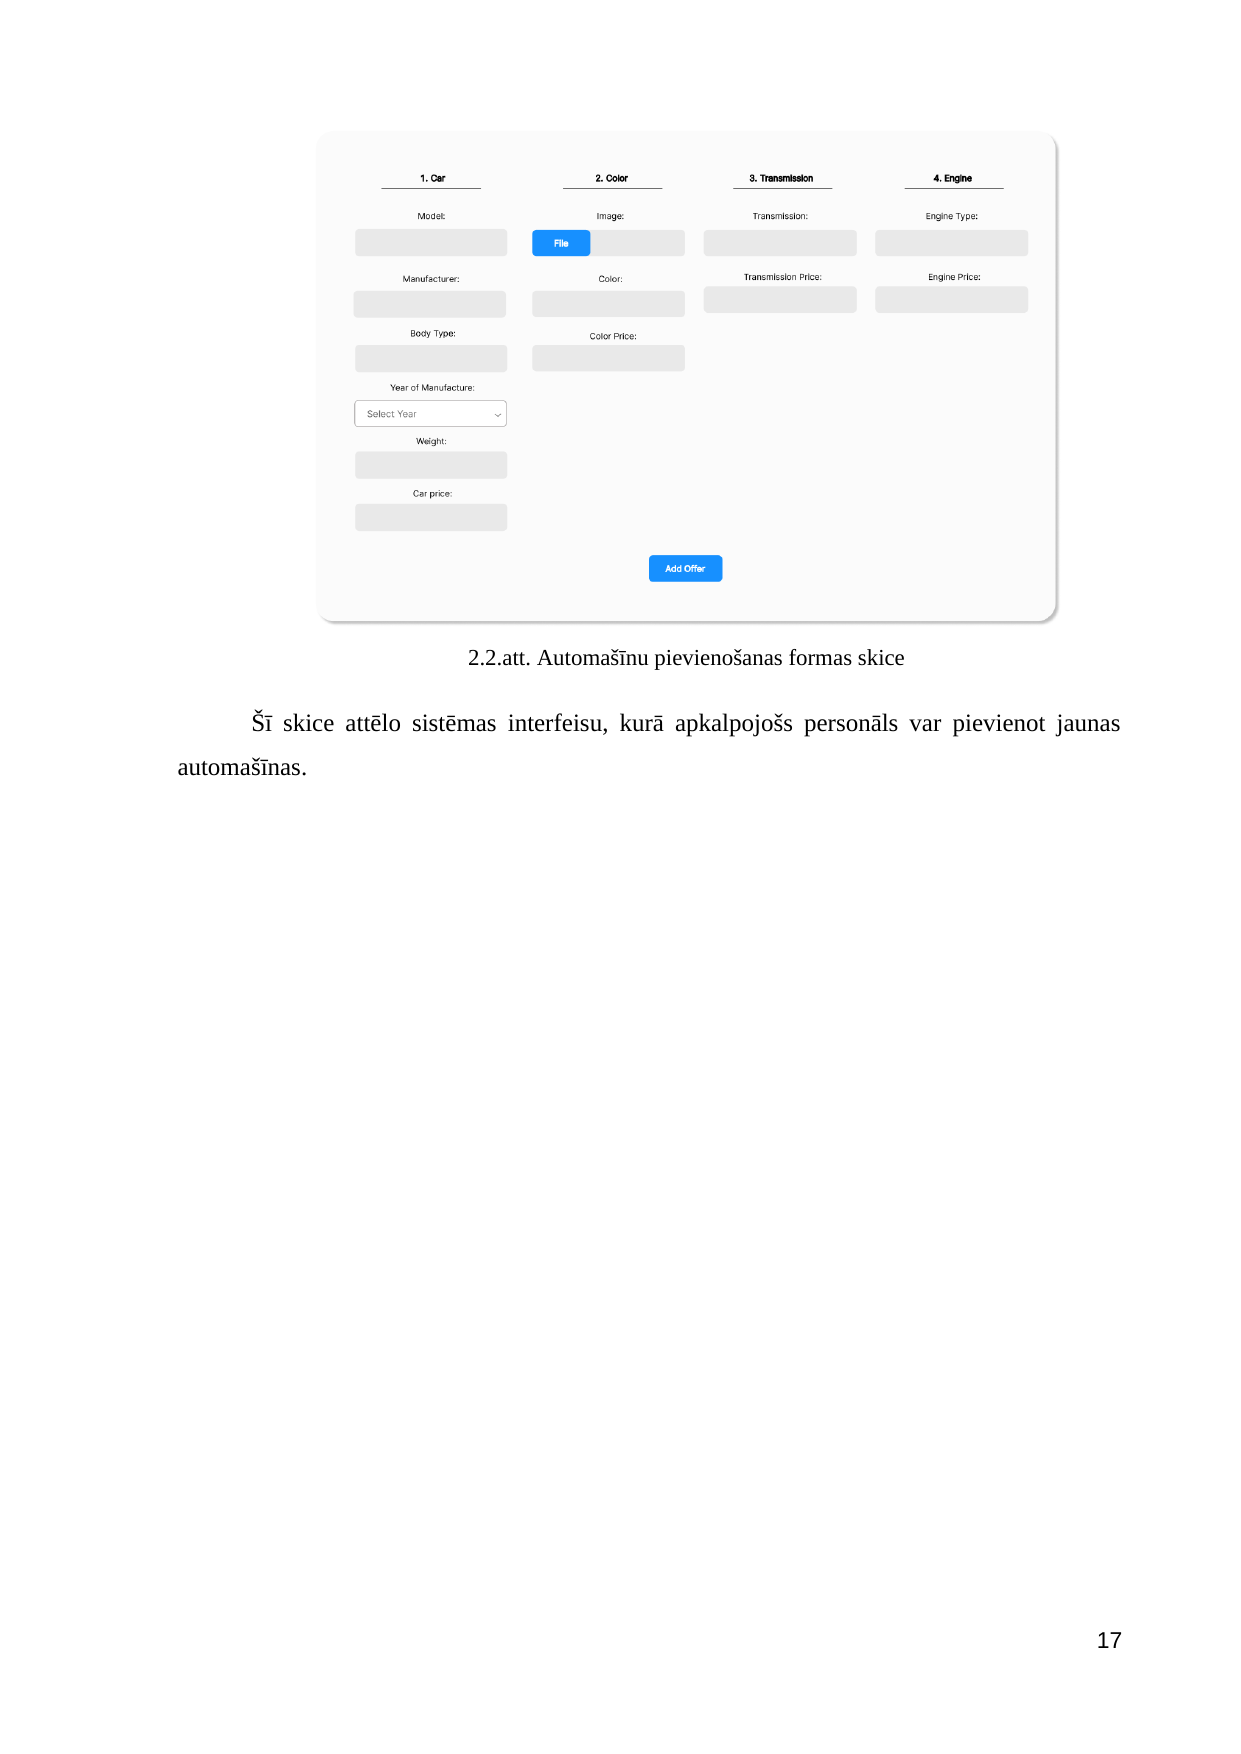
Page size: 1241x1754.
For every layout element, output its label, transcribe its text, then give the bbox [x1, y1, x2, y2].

text 2.2.att. Automašīnu pievienošanas formas skice [177, 644, 1122, 670]
text Šī skice attēlo sistēmas interfeisu, kurā apkalpojošs personāls var pievienot jaunas automašīnas. [177, 708, 1122, 780]
picture [307, 126, 1066, 631]
